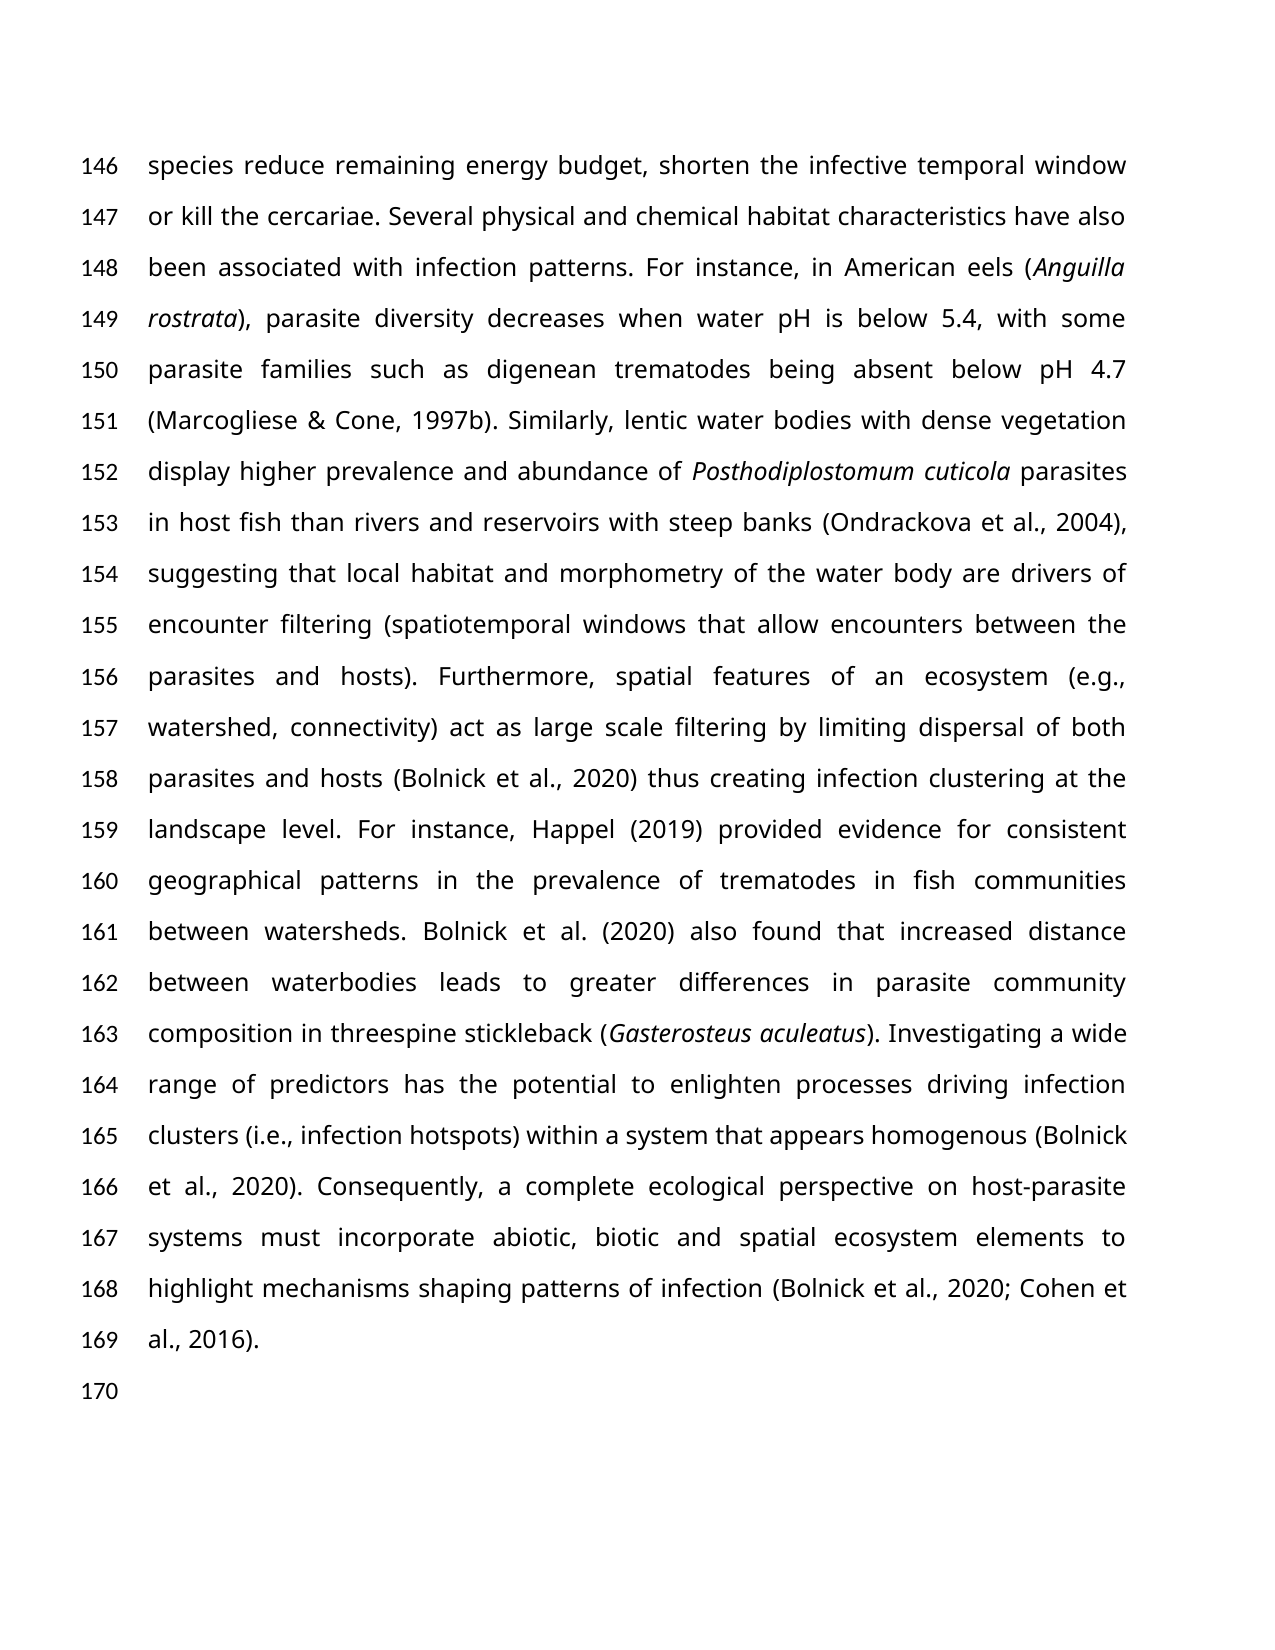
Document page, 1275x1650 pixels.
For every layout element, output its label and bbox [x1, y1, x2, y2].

text [148, 148, 1127, 1356]
